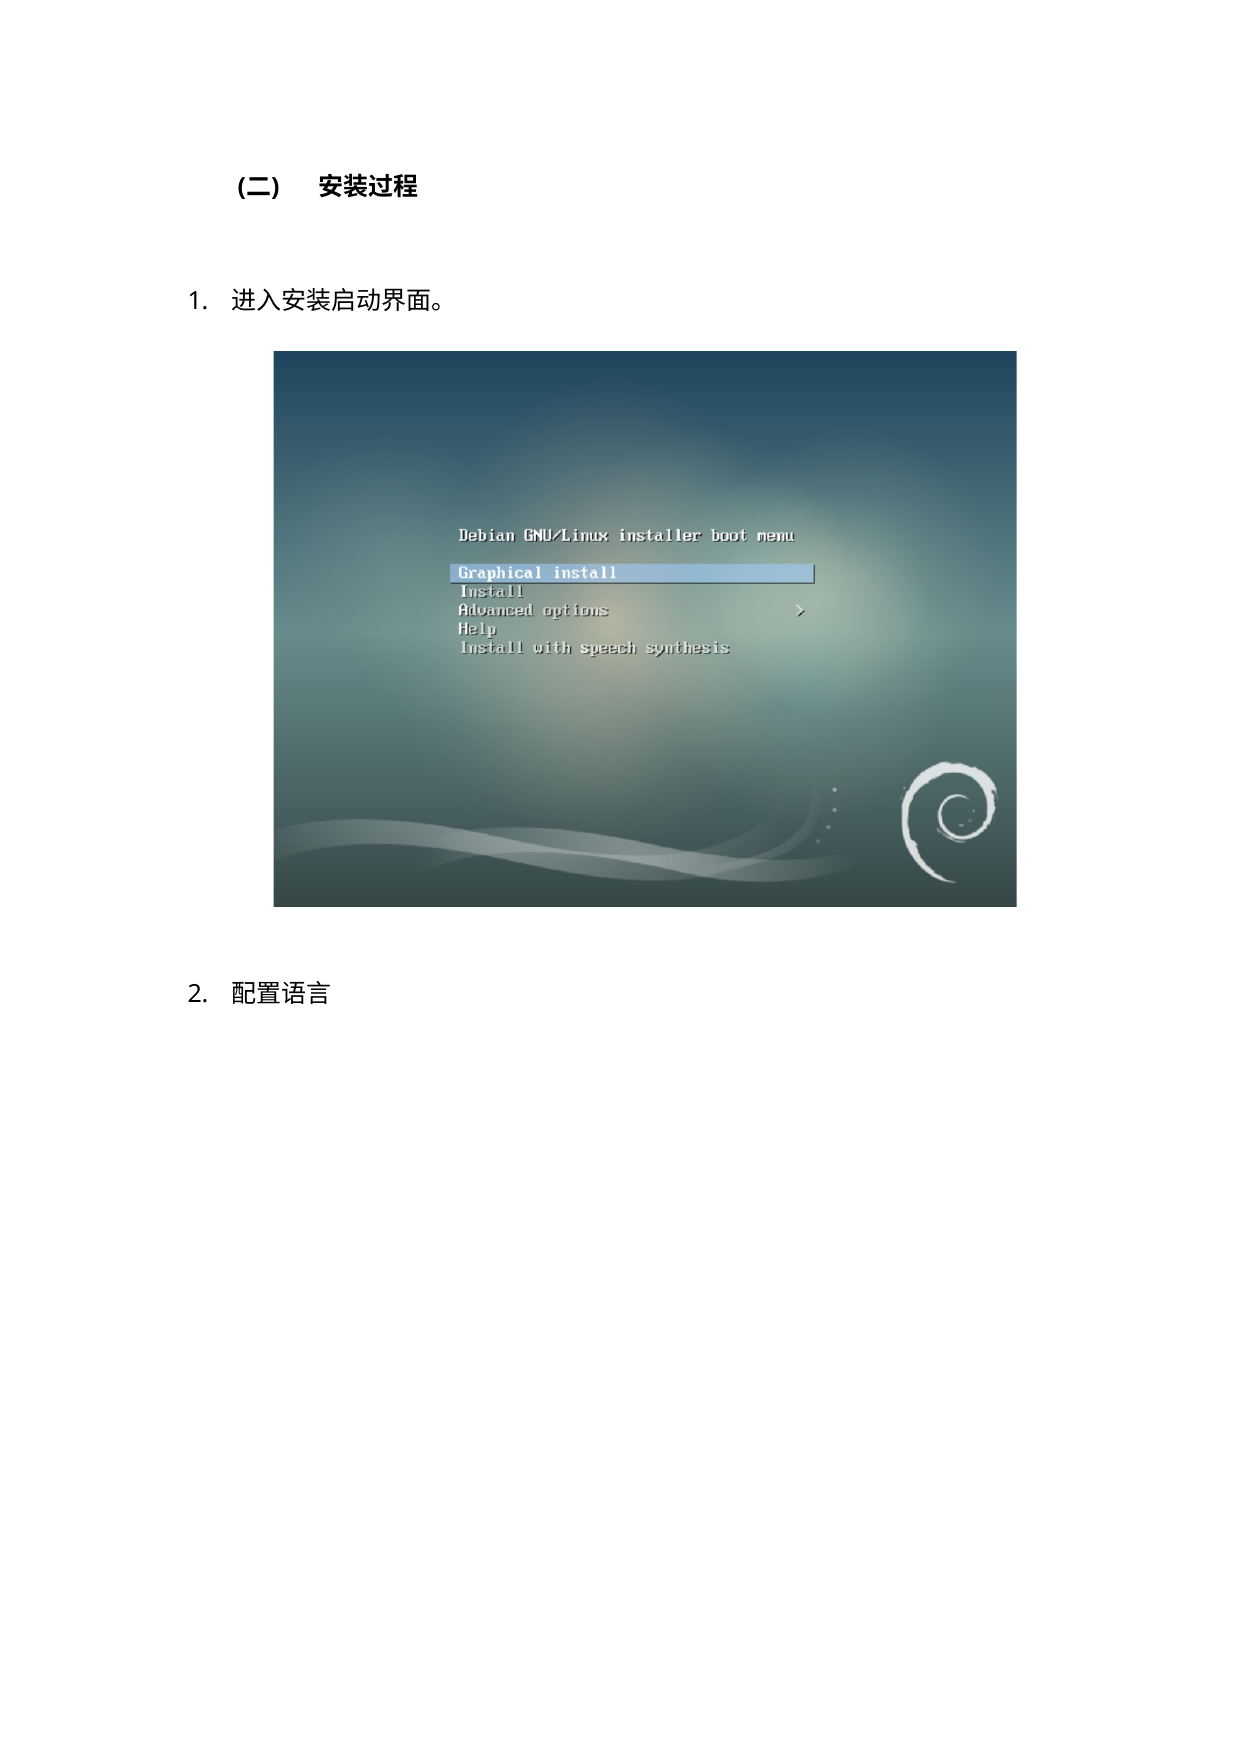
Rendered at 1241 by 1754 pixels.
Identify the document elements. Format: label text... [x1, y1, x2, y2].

subtitle 安装过程 [187, 150, 1053, 219]
list 配置语言 [187, 957, 1053, 1026]
list 进入安装启动界面。 [187, 264, 1053, 333]
picture [273, 351, 1017, 907]
